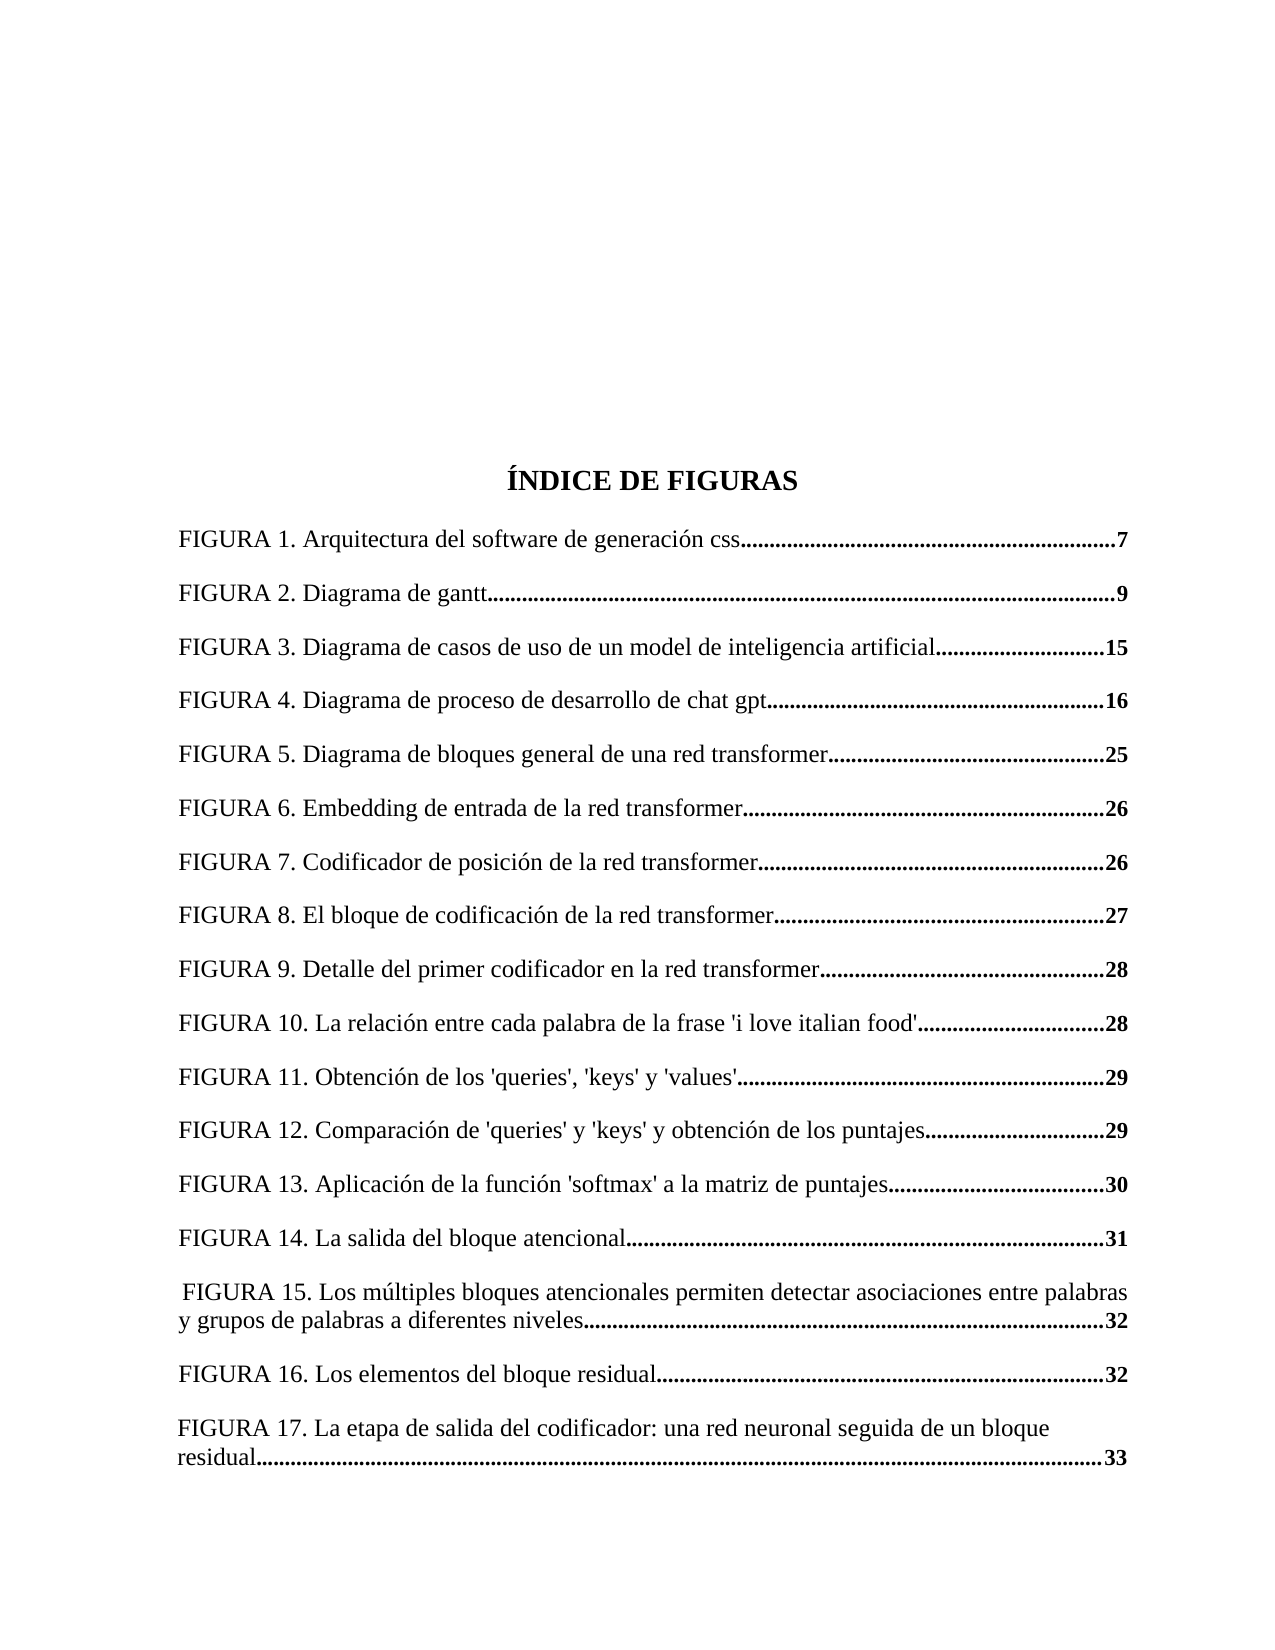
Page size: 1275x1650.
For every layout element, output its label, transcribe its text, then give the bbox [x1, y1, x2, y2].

text Figura 8. El bloque de codificación de la red transformer 27 [177, 901, 1128, 929]
text Figura 16. Los elementos del bloque residual 32 [177, 1359, 1128, 1388]
text Figura 14. La salida del bloque atencional 31 [177, 1223, 1128, 1252]
text Figura 5. Diagrama de bloques general de una red transformer 25 [177, 739, 1128, 768]
subtitle ÍNDICE DE FIGURAS [177, 463, 1128, 497]
text Figura 4. Diagrama de proceso de desarrollo de chat gpt 16 [177, 686, 1128, 714]
text Figura 3. Diagrama de casos de uso de un model de inteligencia artificial 15 [177, 632, 1128, 661]
text Figura 15. Los múltiples bloques atencionales permiten detectar asociaciones entre palabras y grupos de palabras a diferentes niveles 32 [177, 1277, 1128, 1334]
text Figura 13. Aplicación de la función 'softmax' a la matriz de puntajes 30 [177, 1169, 1128, 1198]
text Figura 17. La etapa de salida del codificador: una red neuronal seguida de un bloque residual 33 [177, 1413, 1128, 1471]
text Figura 10. La relación entre cada palabra de la frase 'i love italian food' 28 [177, 1008, 1128, 1037]
text Figura 6. Embedding de entrada de la red transformer 26 [177, 793, 1128, 822]
text Figura 7. Codificador de posición de la red transformer 26 [177, 847, 1128, 876]
text Figura 1. Arquitectura del software de generación css 7 [177, 524, 1128, 553]
text Figura 2. Diagrama de gantt 9 [177, 578, 1128, 607]
text Figura 12. Comparación de 'queries' y 'keys' y obtención de los puntajes 29 [177, 1116, 1128, 1144]
text Figura 9. Detalle del primer codificador en la red transformer 28 [177, 954, 1128, 983]
text Figura 11. Obtención de los 'queries', 'keys' y 'values' 29 [177, 1062, 1128, 1091]
